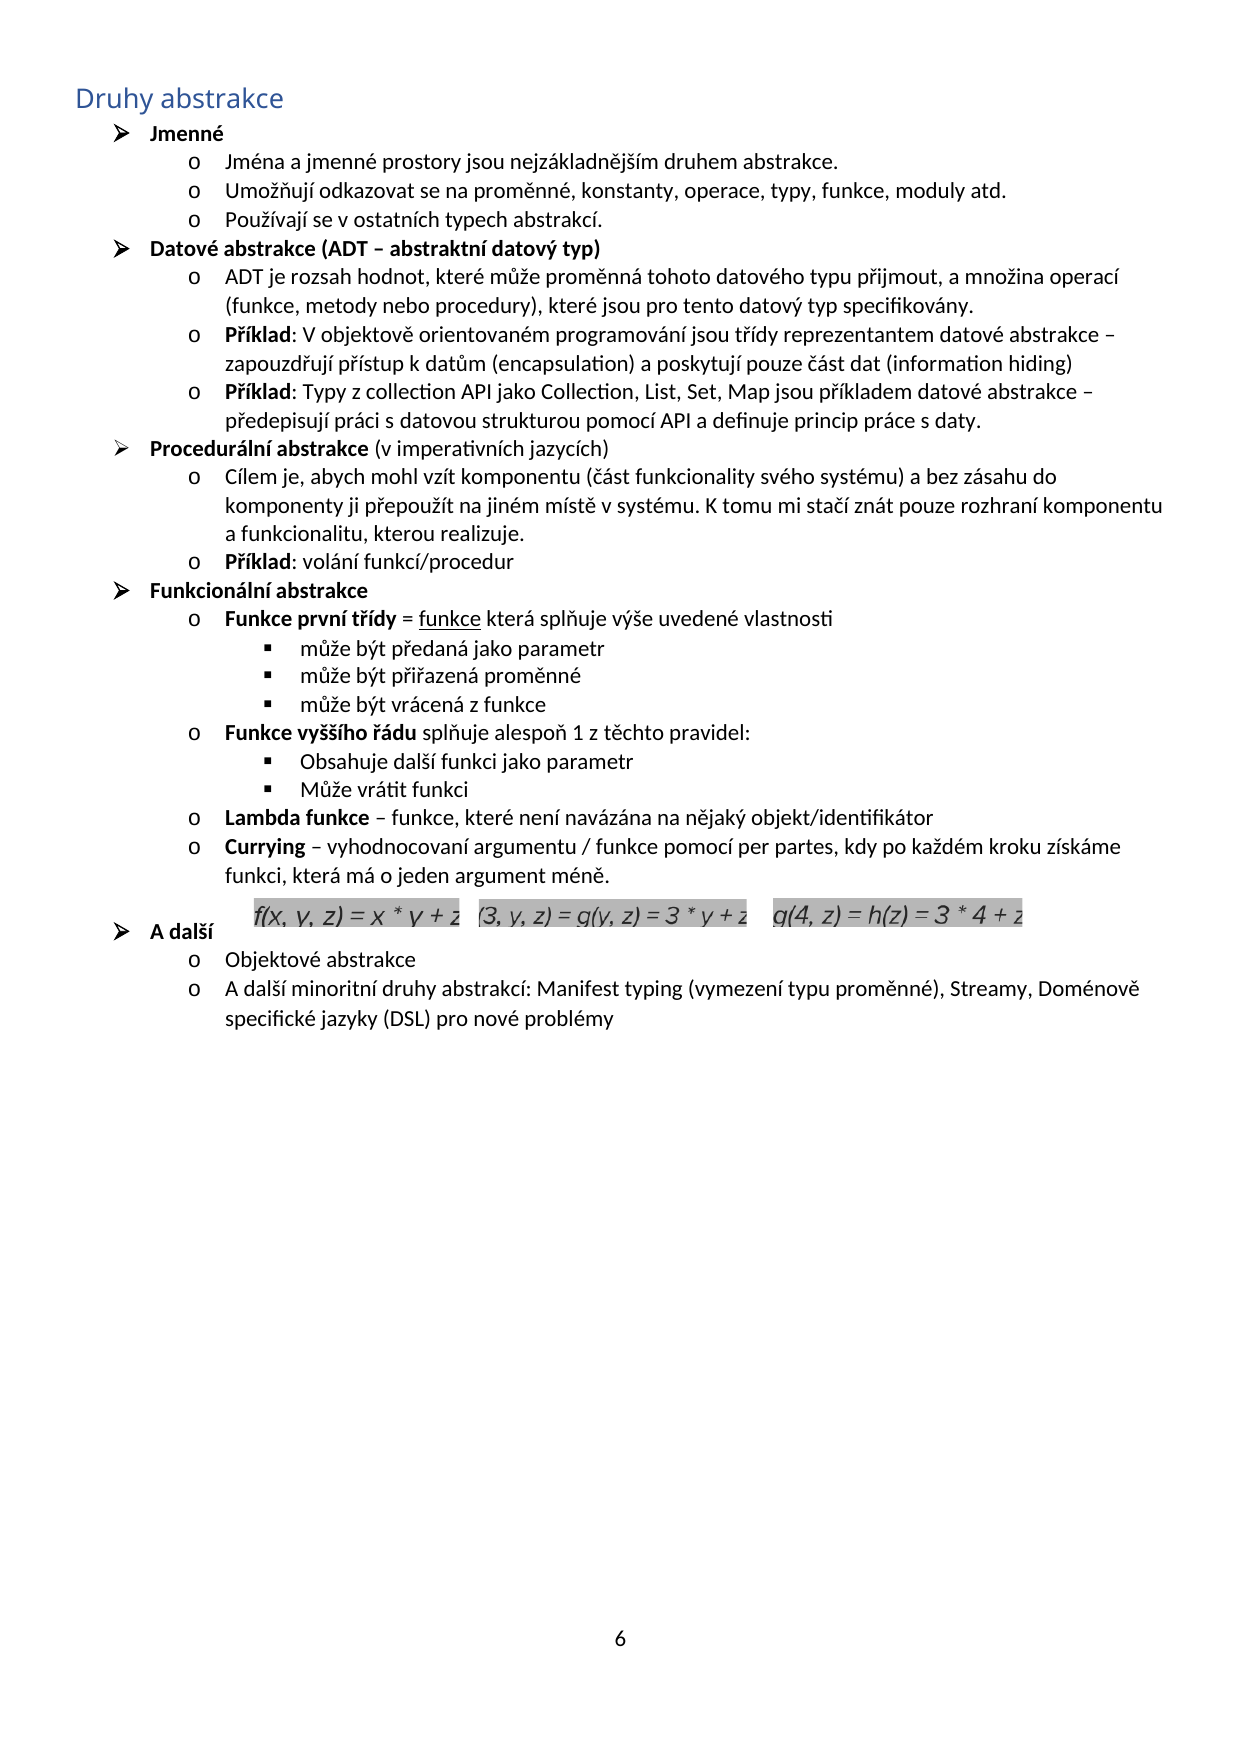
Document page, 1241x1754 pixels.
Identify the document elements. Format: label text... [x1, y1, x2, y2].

list Funkce vyššího řádu splňuje alespoň 1 z těchto pravidel: [187, 718, 1165, 747]
list Datové abstrakce (ADT – abstraktní datový typ) [112, 234, 1165, 262]
list Jmenné [112, 119, 1165, 147]
list Příklad: volání funkcí/procedur [187, 547, 1165, 576]
list Jména a jmenné prostory jsou nejzákladnějším druhem abstrakce. [187, 147, 1165, 176]
list Může vrátit funkci [262, 775, 1165, 803]
list Funkce první třídy = funkce která splňuje výše uvedené vlastnosti [187, 604, 1165, 634]
list Objektové abstrakce [187, 945, 1165, 974]
list Příklad: Typy z collection API jako Collection, List, Set, Map jsou příkladem datové abstrakce – předepisují práci s datovou strukturou pomocí API a definuje princip práce s daty. [187, 377, 1165, 434]
list Procedurální abstrakce (v imperativních jazycích) [112, 434, 1165, 462]
picture [477, 898, 747, 927]
list může být předaná jako parametr [262, 634, 1165, 662]
list může být přiřazená proměnné [262, 662, 1165, 690]
list Příklad: V objektově orientovaném programování jsou třídy reprezentantem datové abstrakce – zapouzdřují přístup k datům (encapsulation) a poskytují pouze část dat (information hiding) [187, 320, 1165, 377]
list Lambda funkce – funkce, které není navázána na nějaký objekt/identifikátor [187, 803, 1165, 832]
list může být vrácená z funkce [262, 690, 1165, 718]
list Cílem je, abych mohl vzít komponentu (část funkcionality svého systému) a bez zásahu do komponenty ji přepoužít na jiném místě v systému. K tomu mi stačí znát pouze rozhraní komponentu a funkcionalitu, kterou realizuje. [187, 462, 1165, 547]
list Obsahuje další funkci jako parametr [262, 747, 1165, 775]
list Funkcionální abstrakce [112, 576, 1165, 604]
list Currying – vyhodnocovaní argumentu / funkce pomocí per partes, kdy po každém kroku získáme funkci, která má o jeden argument méně. [187, 832, 1165, 889]
list Umožňují odkazovat se na proměnné, konstanty, operace, typy, funkce, moduly atd. [187, 176, 1165, 205]
list Používají se v ostatních typech abstrakcí. [187, 205, 1165, 234]
list A další minoritní druhy abstrakcí: Manifest typing (vymezení typu proměnné), Streamy, Doménově specifické jazyky (DSL) pro nové problémy [187, 974, 1165, 1032]
picture [253, 898, 460, 927]
subtitle Druhy abstrakce [75, 79, 1165, 116]
picture [772, 898, 1022, 927]
list A další [112, 917, 1165, 945]
list ADT je rozsah hodnot, které může proměnná tohoto datového typu přijmout, a množina operací (funkce, metody nebo procedury), které jsou pro tento datový typ specifikovány. [187, 262, 1165, 320]
